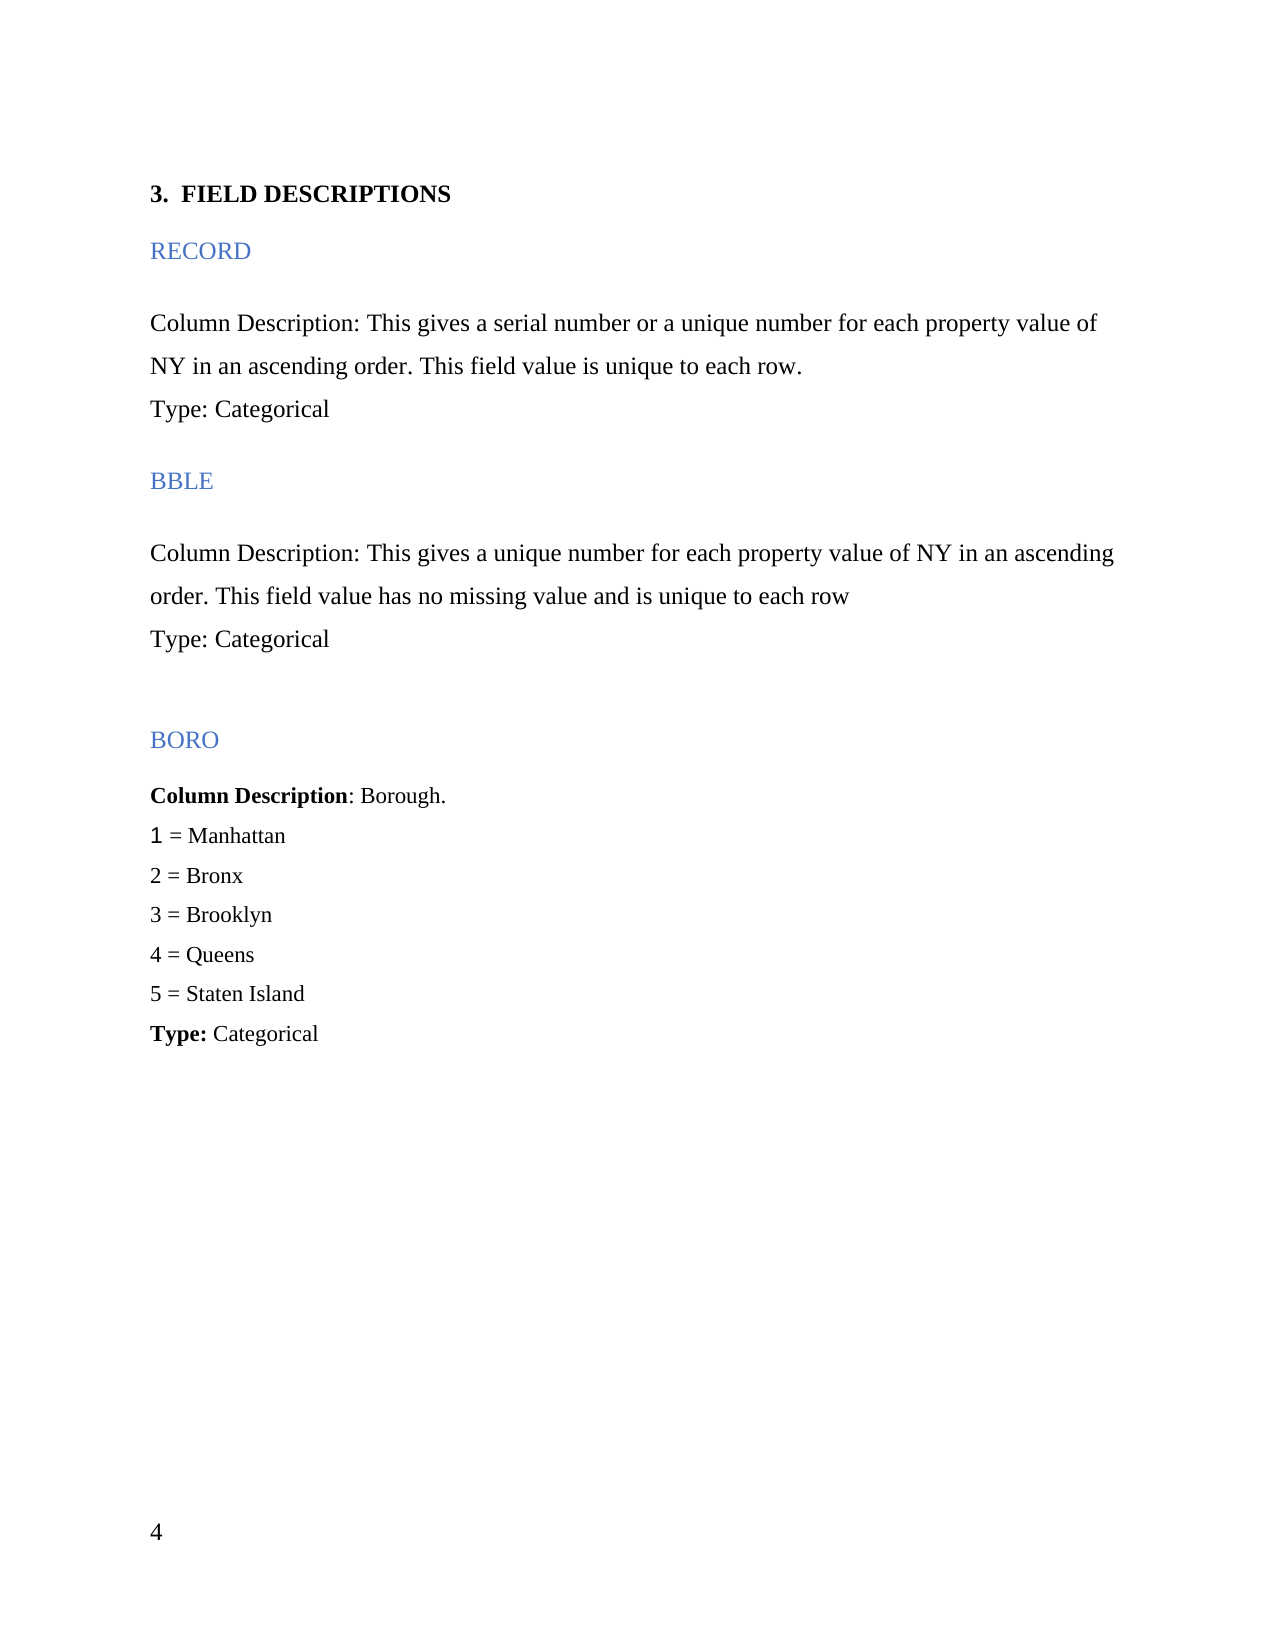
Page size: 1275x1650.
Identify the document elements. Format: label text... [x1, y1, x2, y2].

text 5 = Staten Island [150, 980, 1125, 1006]
text Column Description: Borough. [150, 782, 1125, 809]
text Type: Categorical [150, 1019, 1125, 1046]
text RECORD [150, 236, 1125, 265]
text 1 = Manhattan [150, 822, 1125, 848]
text BBLE [150, 466, 1125, 495]
text 4 = Queens [150, 941, 1125, 967]
text 3 = Brooklyn [150, 901, 1125, 927]
text Type: Categorical [150, 624, 1125, 653]
text 2 = Bronx [150, 862, 1125, 888]
text Column Description: This gives a unique number for each property value of NY in an ascending order. This field value has no missing value and is unique to each row [150, 538, 1125, 610]
text BORO [150, 725, 1125, 754]
text 3. FIELD DESCRIPTIONS [150, 179, 1125, 207]
text Column Description: This gives a serial number or a unique number for each property value of NY in an ascending order. This field value is unique to each row. [150, 308, 1125, 380]
text Type: Categorical [150, 394, 1125, 423]
